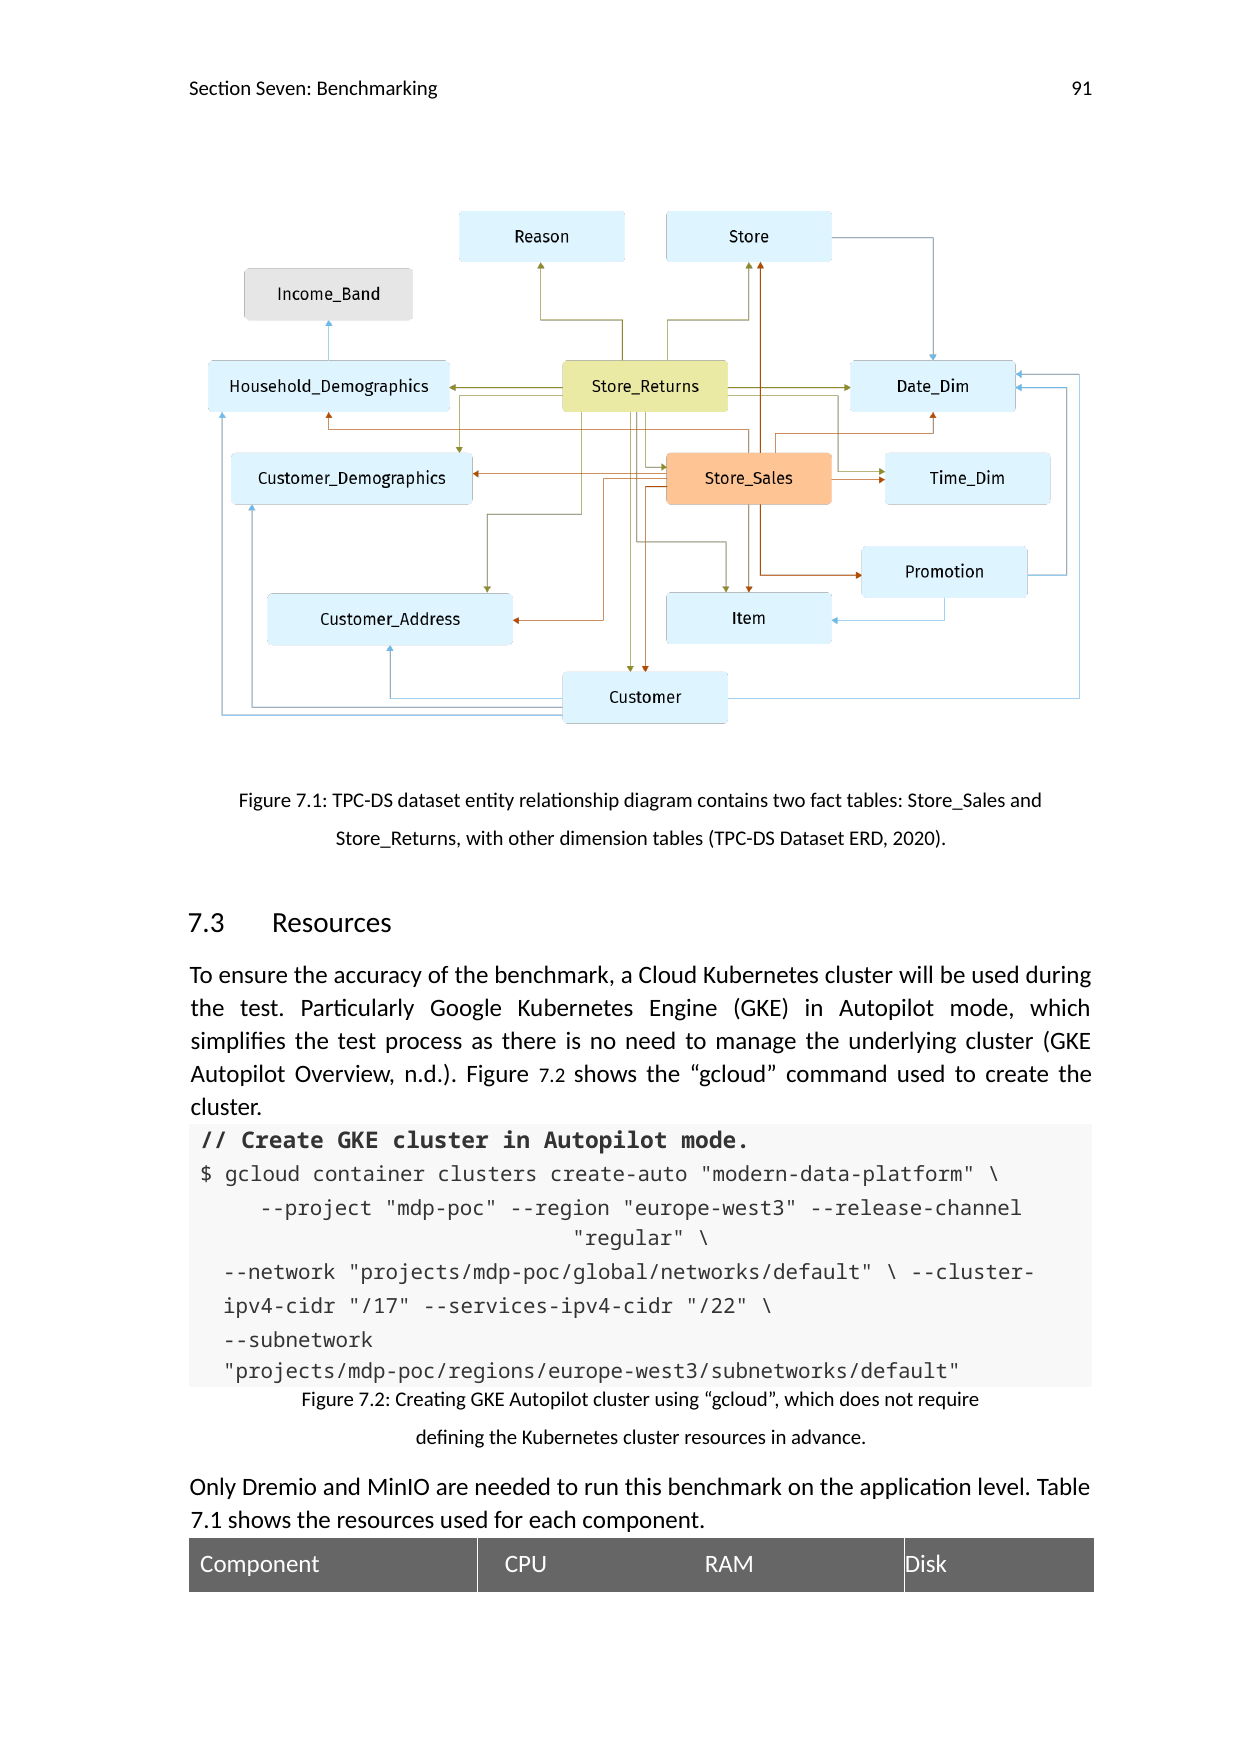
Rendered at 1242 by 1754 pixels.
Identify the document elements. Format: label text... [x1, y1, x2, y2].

text Figure 7.2: Creating GKE Autopilot cluster using “gcloud”, which does not require defining the Kubernetes cluster resources in advance. [285, 1387, 997, 1450]
text To ensure the accuracy of the benchmark, a Cloud Kubernetes cluster will be used during the test. Particularly Google Kubernetes Engine (GKE) in Autopilot mode, which simplifies the test process as there is no need to manage the underlying cluster (GKE Autopilot Overview, n.d.). Figure 7.2 shows the “gcloud” command used to create the cluster. [189, 959, 1092, 1121]
subtitle 7.3 Resources [187, 904, 1092, 940]
text Figure 7.1: TPC-DS dataset entity relationship diagram contains two fact tables: Store_Sales and Store_Returns, with other dimension tables (TPC-DS Dataset ERD, 2020). [193, 787, 1088, 850]
text Only Dremio and MinIO are needed to run this benchmark on the application level. Table 7.1 shows the resources used for each component. [189, 1471, 1092, 1535]
picture [192, 189, 1096, 742]
table_header // Create GKE cluster in Autopilot mode. $ gcloud container clusters create-auto "modern-data-platform" \ --project "mdp-poc" --region "europe-west3" --release-channel "regular" \ --network "projects/mdp-poc/global/networks/default" \ --cluster-ipv4-cidr "/17" --services-ipv4-cidr "/22" \ --subnetwork "projects/mdp-poc/regions/europe-west3/subnetworks/default" [189, 1124, 1092, 1387]
table_header Component [189, 1538, 477, 1592]
table_header Disk [905, 1538, 1094, 1592]
table_header RAM [689, 1538, 904, 1592]
table_header CPU [478, 1538, 689, 1592]
